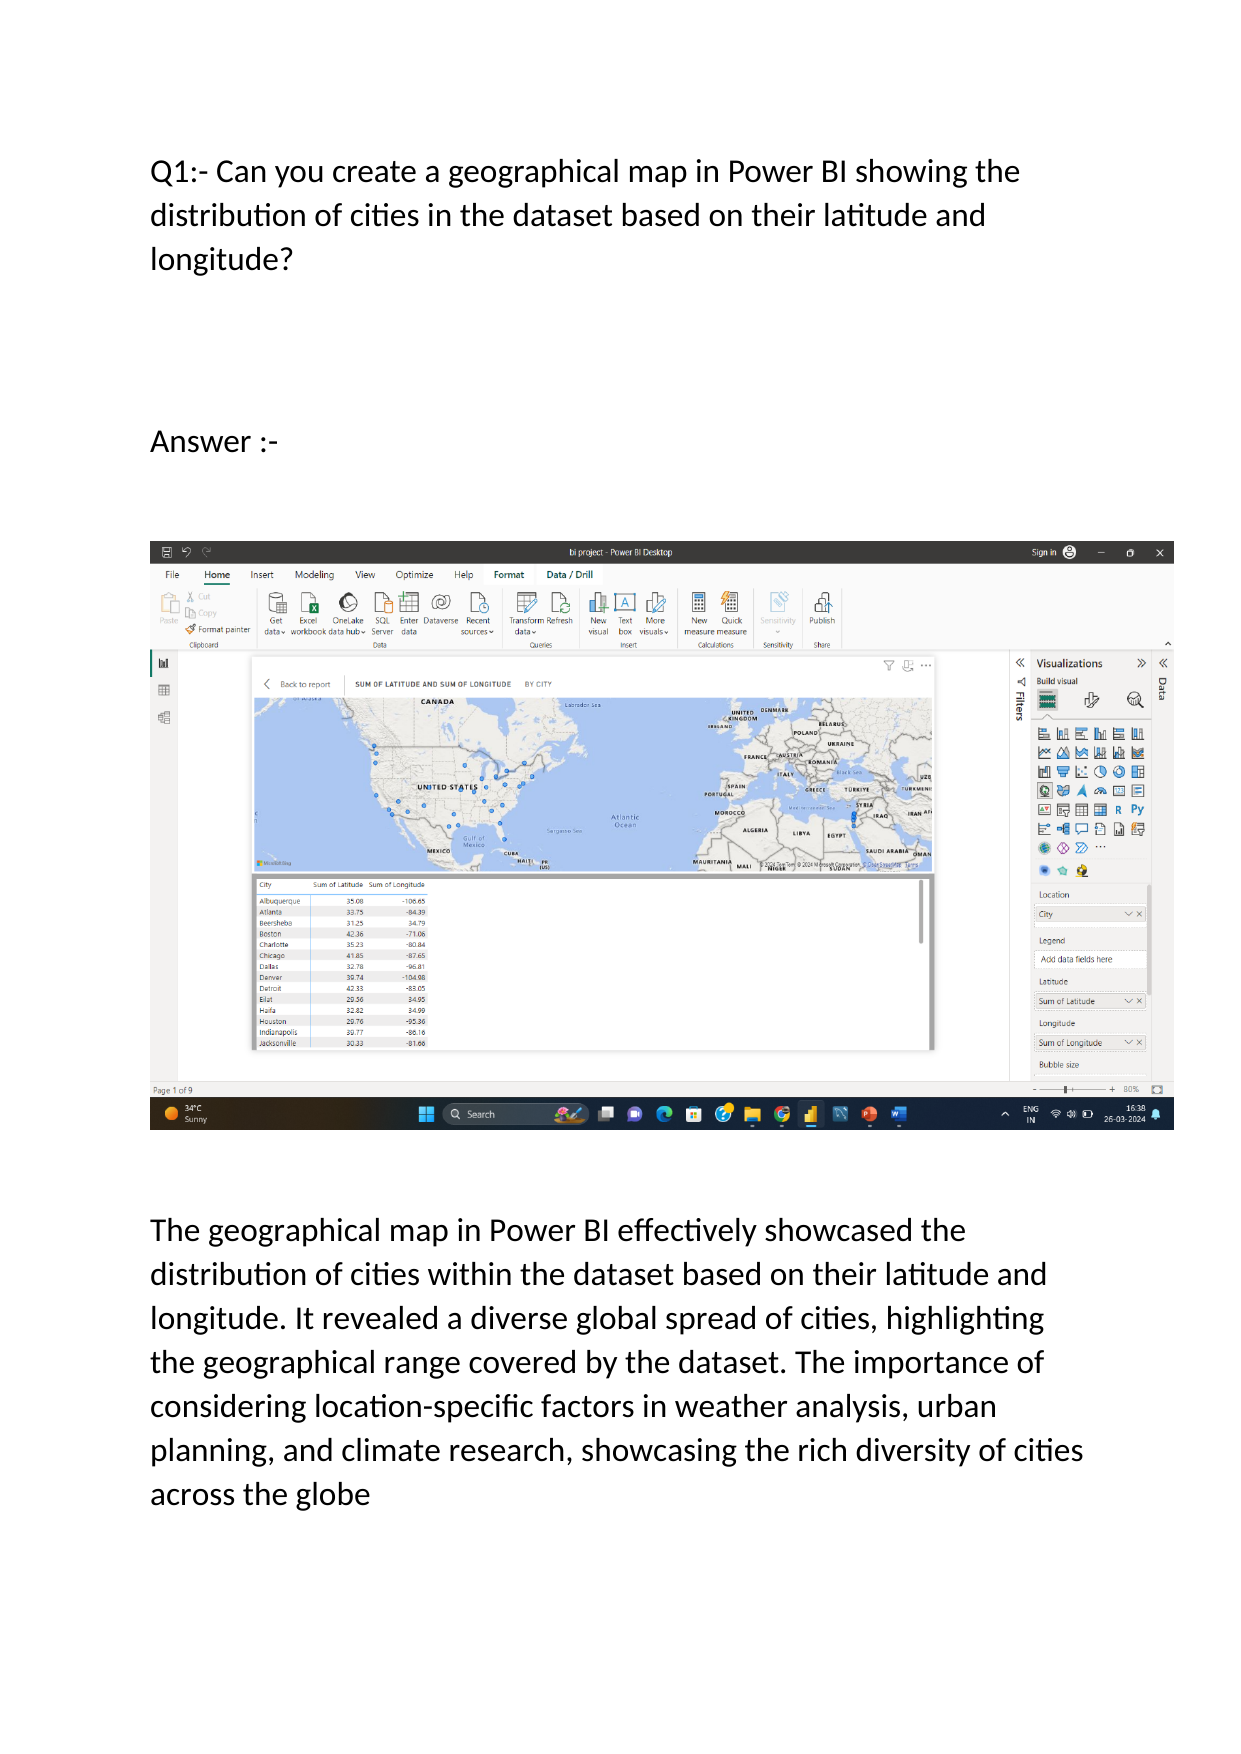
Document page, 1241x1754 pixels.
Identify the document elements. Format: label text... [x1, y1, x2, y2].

text Answer :- [150, 420, 1090, 461]
text The geographical map in Power BI effectively showcased the distribution of cities within the dataset based on their latitude and longitude. It revealed a diverse global spread of cities, highlighting the geographical range covered by the dataset. The importance of considering location-specific factors in weather analysis, urban planning, and climate research, showcasing the rich diversity of cities across the globe [150, 1209, 1090, 1514]
text Q1:- Can you create a geographical map in Power BI showing the distribution of cities in the dataset based on their latitude and longitude? [150, 150, 1090, 279]
picture [150, 541, 1174, 1130]
